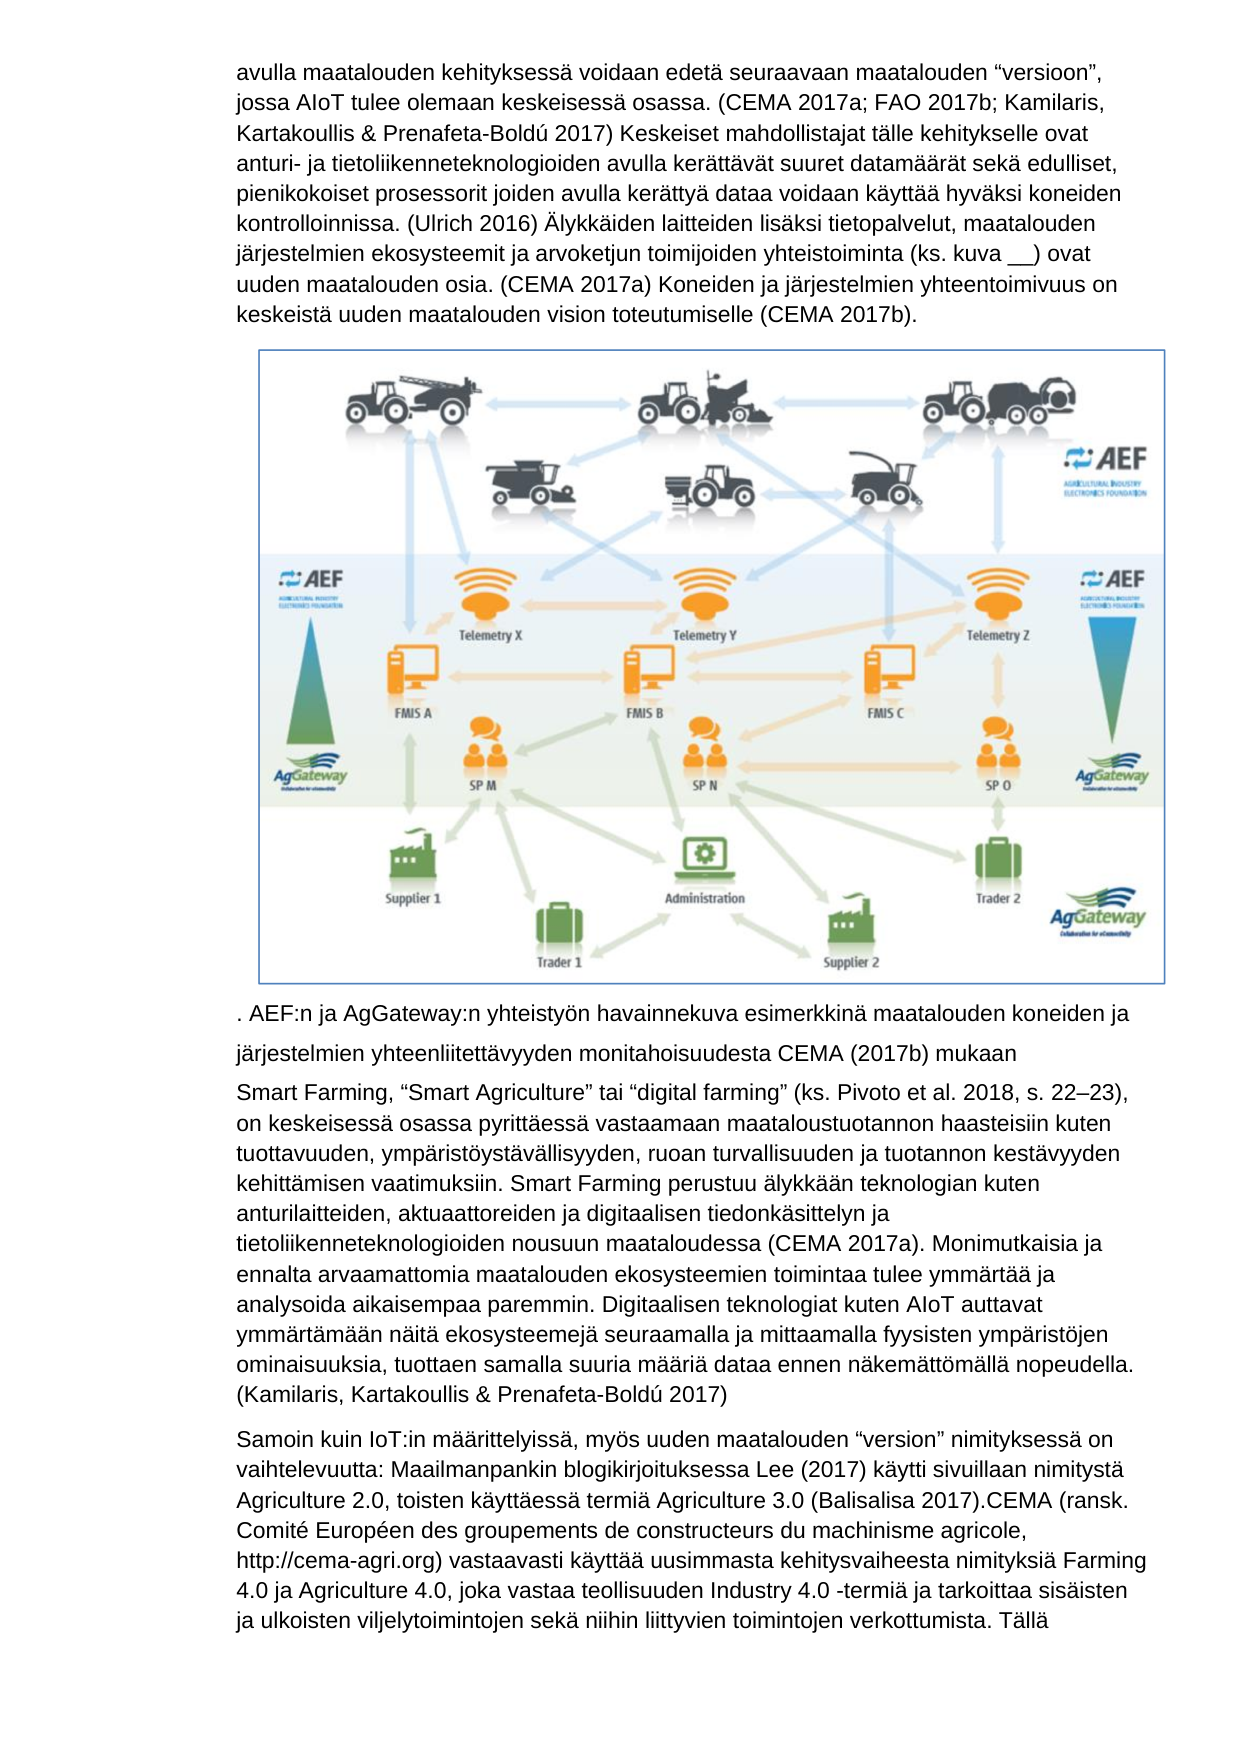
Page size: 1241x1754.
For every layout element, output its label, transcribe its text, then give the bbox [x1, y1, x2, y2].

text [236, 59, 1152, 327]
text Smart Farming, “Smart Agriculture” tai “digital farming” (ks. Pivoto et al. 2018, s. 22–23), on keskeisessä osassa pyrittäessä vastaamaan maataloustuotannon haasteisiin kuten tuottavuuden, ympäristöystävällisyyden, ruoan turvallisuuden ja tuotannon kestävyyden kehittämisen vaatimuksiin. Smart Farming perustuu älykkään teknologian kuten anturilaitteiden, aktuaattoreiden ja digitaalisen tiedonkäsittelyn ja tietoliikenneteknologioiden nousuun maataloudessa (CEMA 2017a). Monimutkaisia ja ennalta arvaamattomia maatalouden ekosysteemien toimintaa tulee ymmärtää ja analysoida aikaisempaa paremmin. Digitaalisen teknologiat kuten AIoT auttavat ymmärtämään näitä ekosysteemejä seuraamalla ja mittaamalla fyysisten ympäristöjen ominaisuuksia, tuottaen samalla suuria määriä dataa ennen näkemättömällä nopeudella. (Kamilaris, Kartakoullis & Prenafeta-Boldú 2017) [236, 1079, 1152, 1408]
picture [255, 345, 1171, 988]
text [236, 1426, 1152, 1634]
